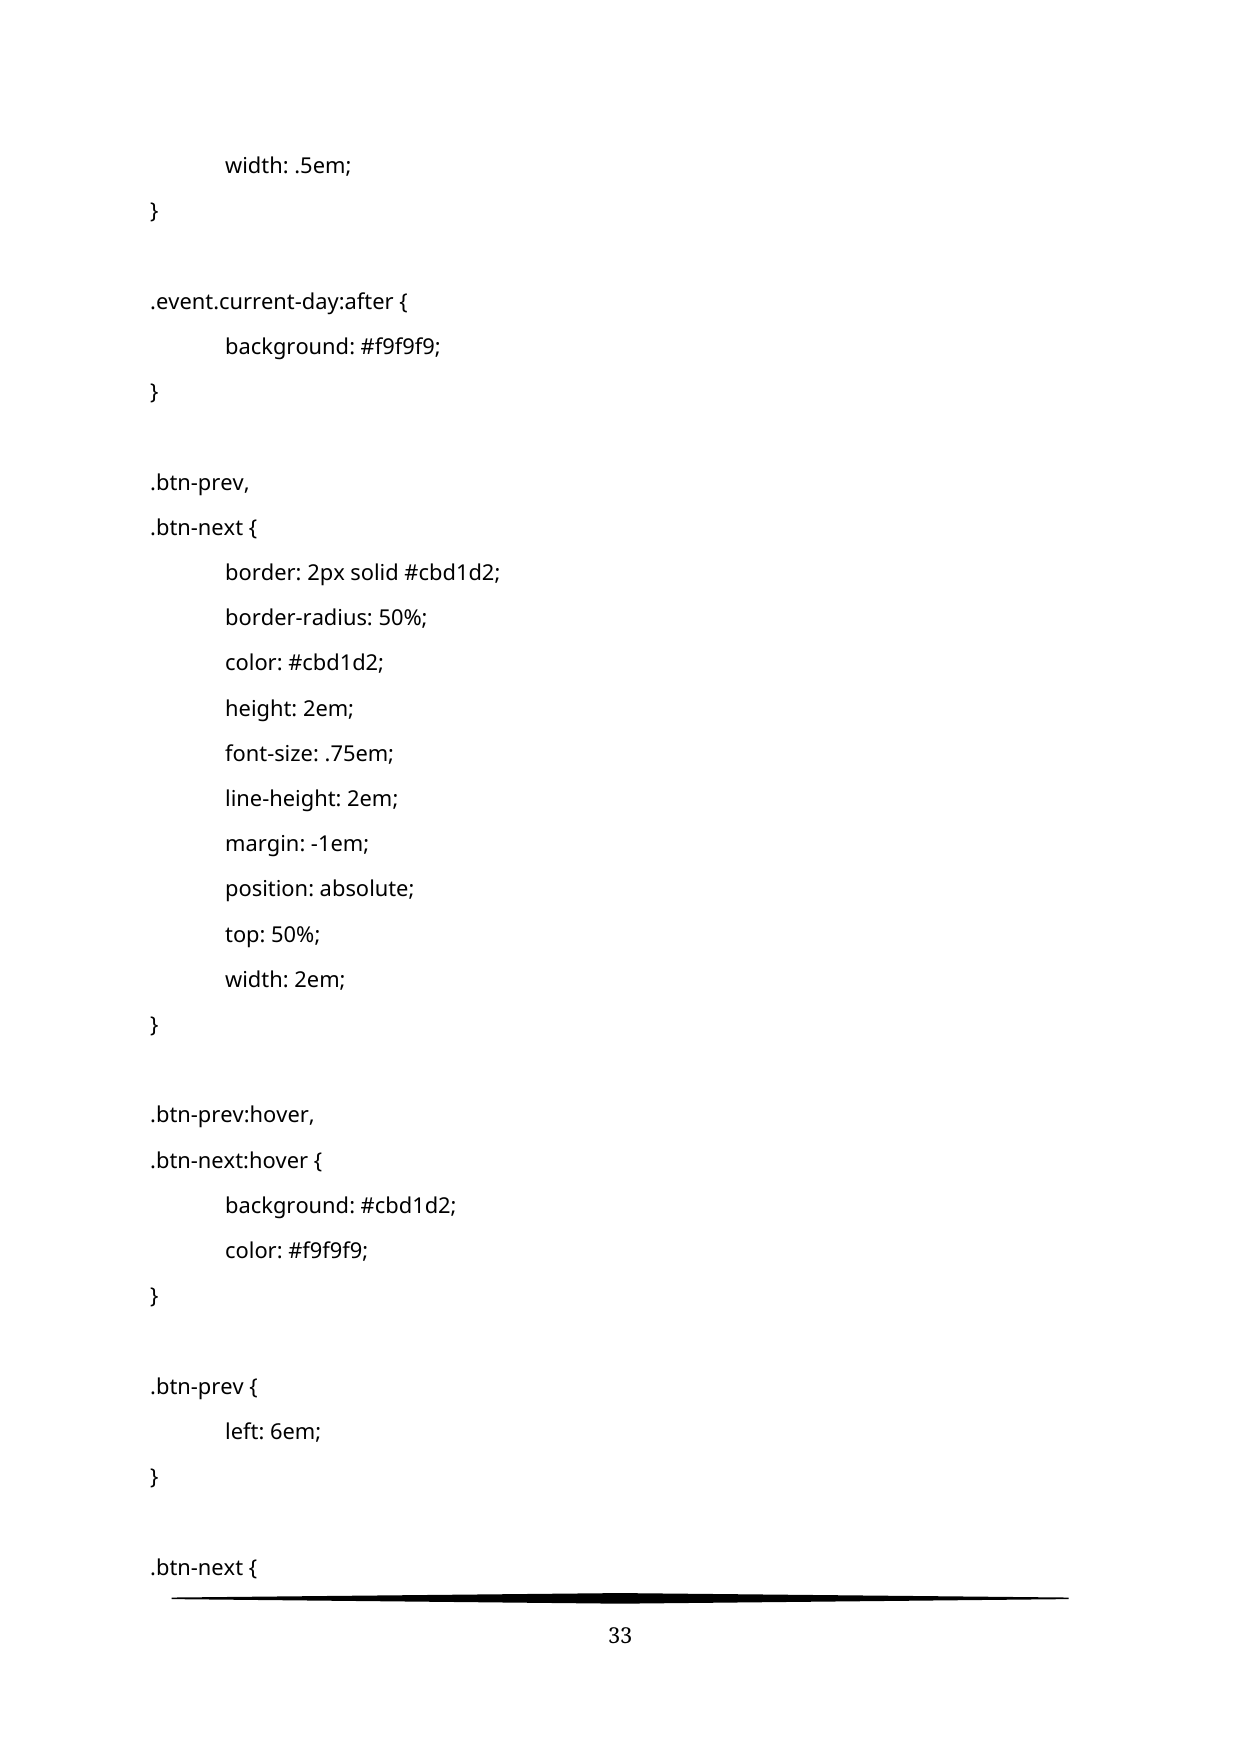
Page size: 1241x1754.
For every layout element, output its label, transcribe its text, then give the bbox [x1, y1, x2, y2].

text .event.current-day:after { [150, 286, 1090, 315]
text color: #cbd1d2; [150, 647, 1090, 677]
text left: 6em; [150, 1416, 1090, 1446]
text .btn-prev { [150, 1371, 1090, 1400]
text color: #f9f9f9; [150, 1235, 1090, 1265]
text .btn-next { [150, 512, 1090, 541]
text border-radius: 50%; [150, 602, 1090, 632]
text top: 50%; [150, 918, 1090, 948]
text } [150, 1009, 1090, 1039]
text .btn-prev, [150, 466, 1090, 496]
text .btn-prev:hover, [150, 1099, 1090, 1129]
text width: 2em; [150, 964, 1090, 993]
text } [150, 1461, 1090, 1491]
text line-height: 2em; [150, 783, 1090, 813]
text .btn-next:hover { [150, 1144, 1090, 1174]
text font-size: .75em; [150, 738, 1090, 767]
text position: absolute; [150, 873, 1090, 903]
text margin: -1em; [150, 828, 1090, 858]
text width: .5em; [150, 150, 1090, 180]
text height: 2em; [150, 692, 1090, 722]
text .btn-next { [150, 1551, 1090, 1581]
text } [150, 195, 1090, 225]
text background: #cbd1d2; [150, 1190, 1090, 1219]
text } [150, 1280, 1090, 1310]
text background: #f9f9f9; [150, 331, 1090, 361]
text border: 2px solid #cbd1d2; [150, 557, 1090, 587]
text } [150, 376, 1090, 406]
